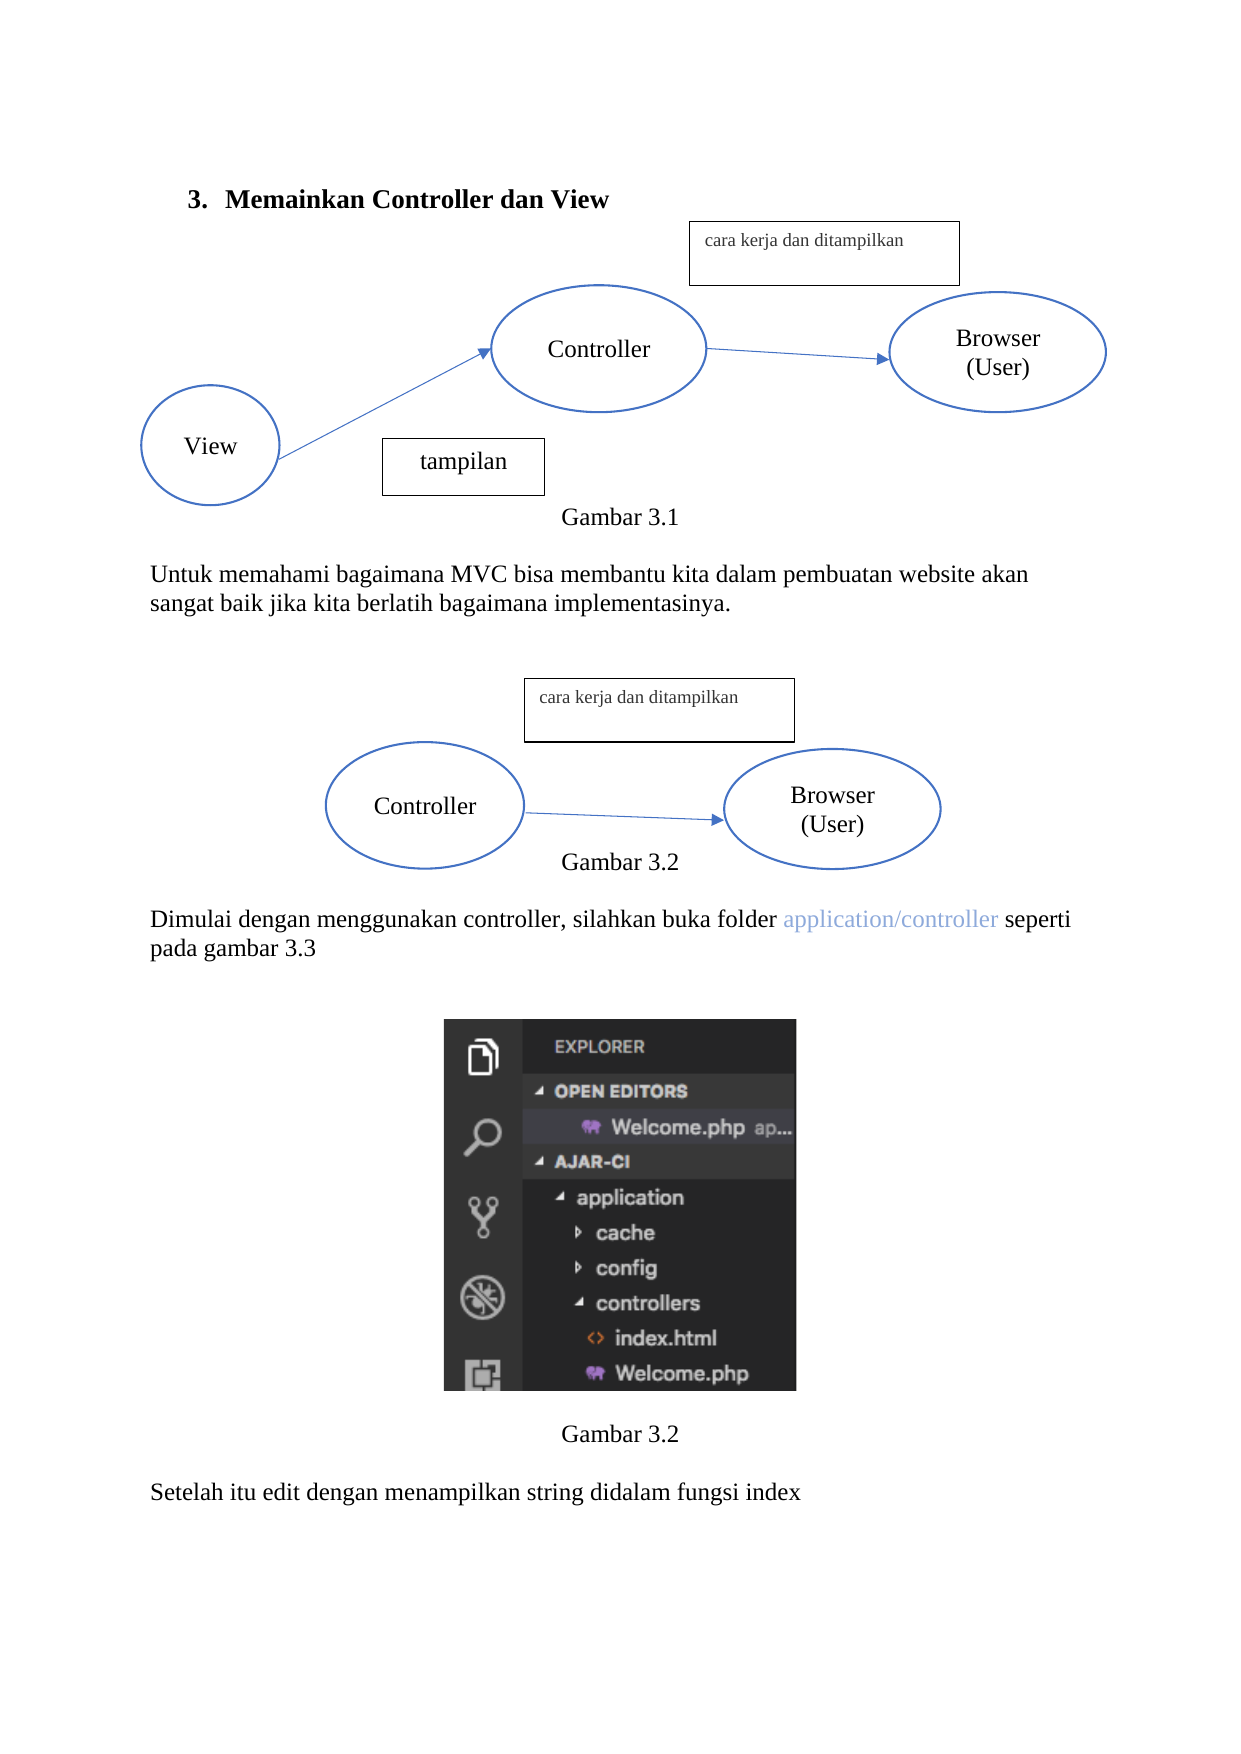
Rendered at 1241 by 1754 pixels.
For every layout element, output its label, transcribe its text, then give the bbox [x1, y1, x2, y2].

text Dimulai dengan menggunakan controller, silahkan buka folder application/controller seperti pada gambar 3.3 [150, 904, 1090, 962]
text Gambar 3.2 [150, 1419, 1090, 1448]
subtitle Memainkan Controller dan View [187, 183, 1090, 214]
text Untuk memahami bagaimana MVC bisa membantu kita dalam pembuatan website akan sangat baik jika kita berlatih bagaimana implementasinya. [150, 559, 1090, 617]
text Gambar 3.2 [150, 847, 1090, 875]
picture [443, 1019, 797, 1391]
text Setelah itu edit dengan menampilkan string didalam fungsi index [150, 1477, 1090, 1506]
text Gambar 3.1 [150, 502, 1090, 530]
